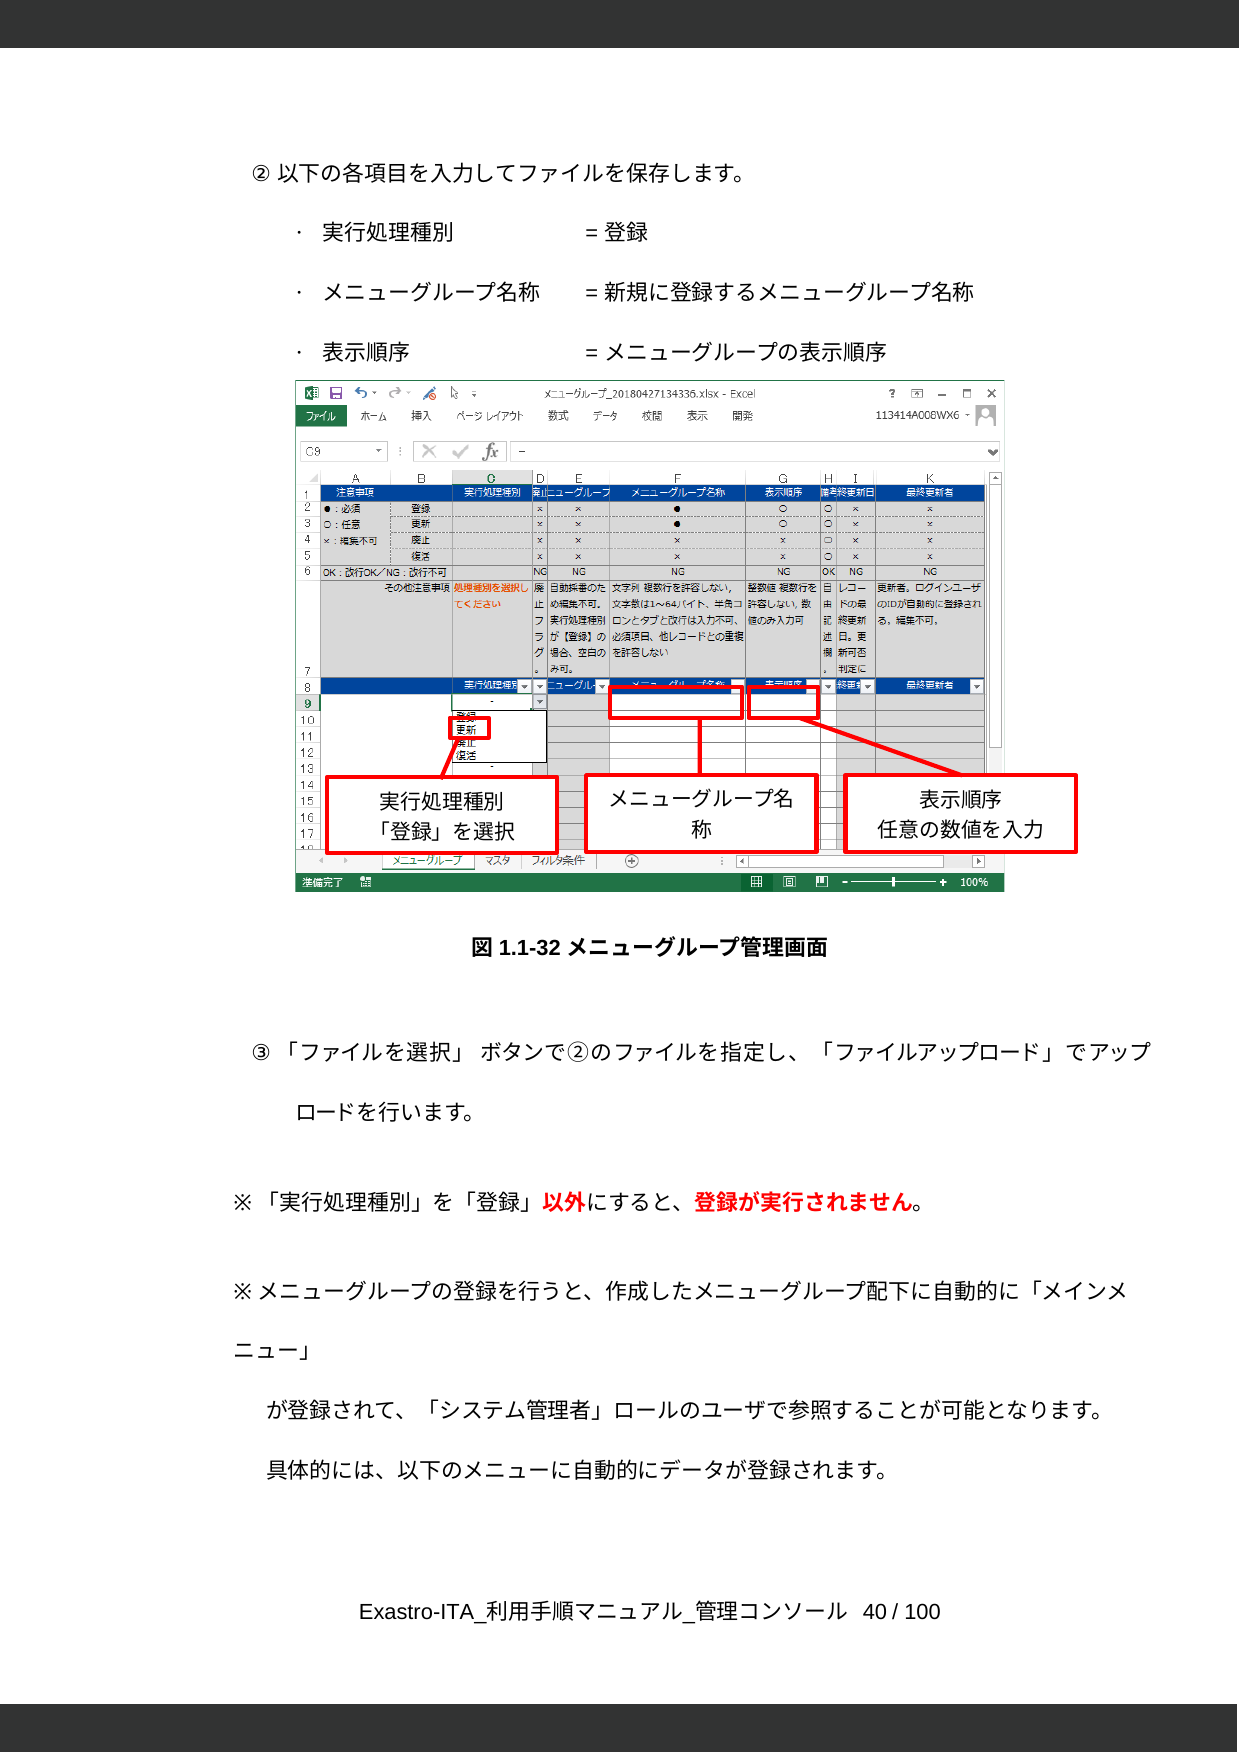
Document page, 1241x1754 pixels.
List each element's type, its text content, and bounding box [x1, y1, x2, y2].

list 具体的には、以下のメニューに自動的にデータが登録されます。 [266, 1439, 1152, 1498]
list が登録されて、「システム管理者」ロールのユーザで参照することが可能となります。 [266, 1379, 1152, 1439]
picture [0, 0, 1239, 48]
picture [751, 689, 816, 716]
picture [295, 380, 1005, 892]
list 表示順序 = メニューグループの表示順序 [295, 321, 1152, 380]
subtitle 以下の各項目を入力してファイルを保存します。 [251, 142, 1152, 201]
subtitle 「ファイルを選択」 ボタンで②のファイルを指定し、「ファイルアップロード」でアップロードを行います。 [251, 1022, 1152, 1141]
list ※ 「実行処理種別」を「登録」以外にすると、登録が実行されません。 [233, 1171, 1152, 1230]
list 実行処理種別 = 登録 [295, 201, 1152, 261]
text 図 1.1-32 メニューグループ管理画面 [148, 916, 1152, 976]
picture [0, 1704, 1237, 1752]
list メニューグループ名称 = 新規に登録するメニューグループ名称 [295, 261, 1152, 321]
list ※ メニューグループの登録を行うと、作成したメニューグループ配下に自動的に「メインメニュー」 [233, 1260, 1152, 1379]
